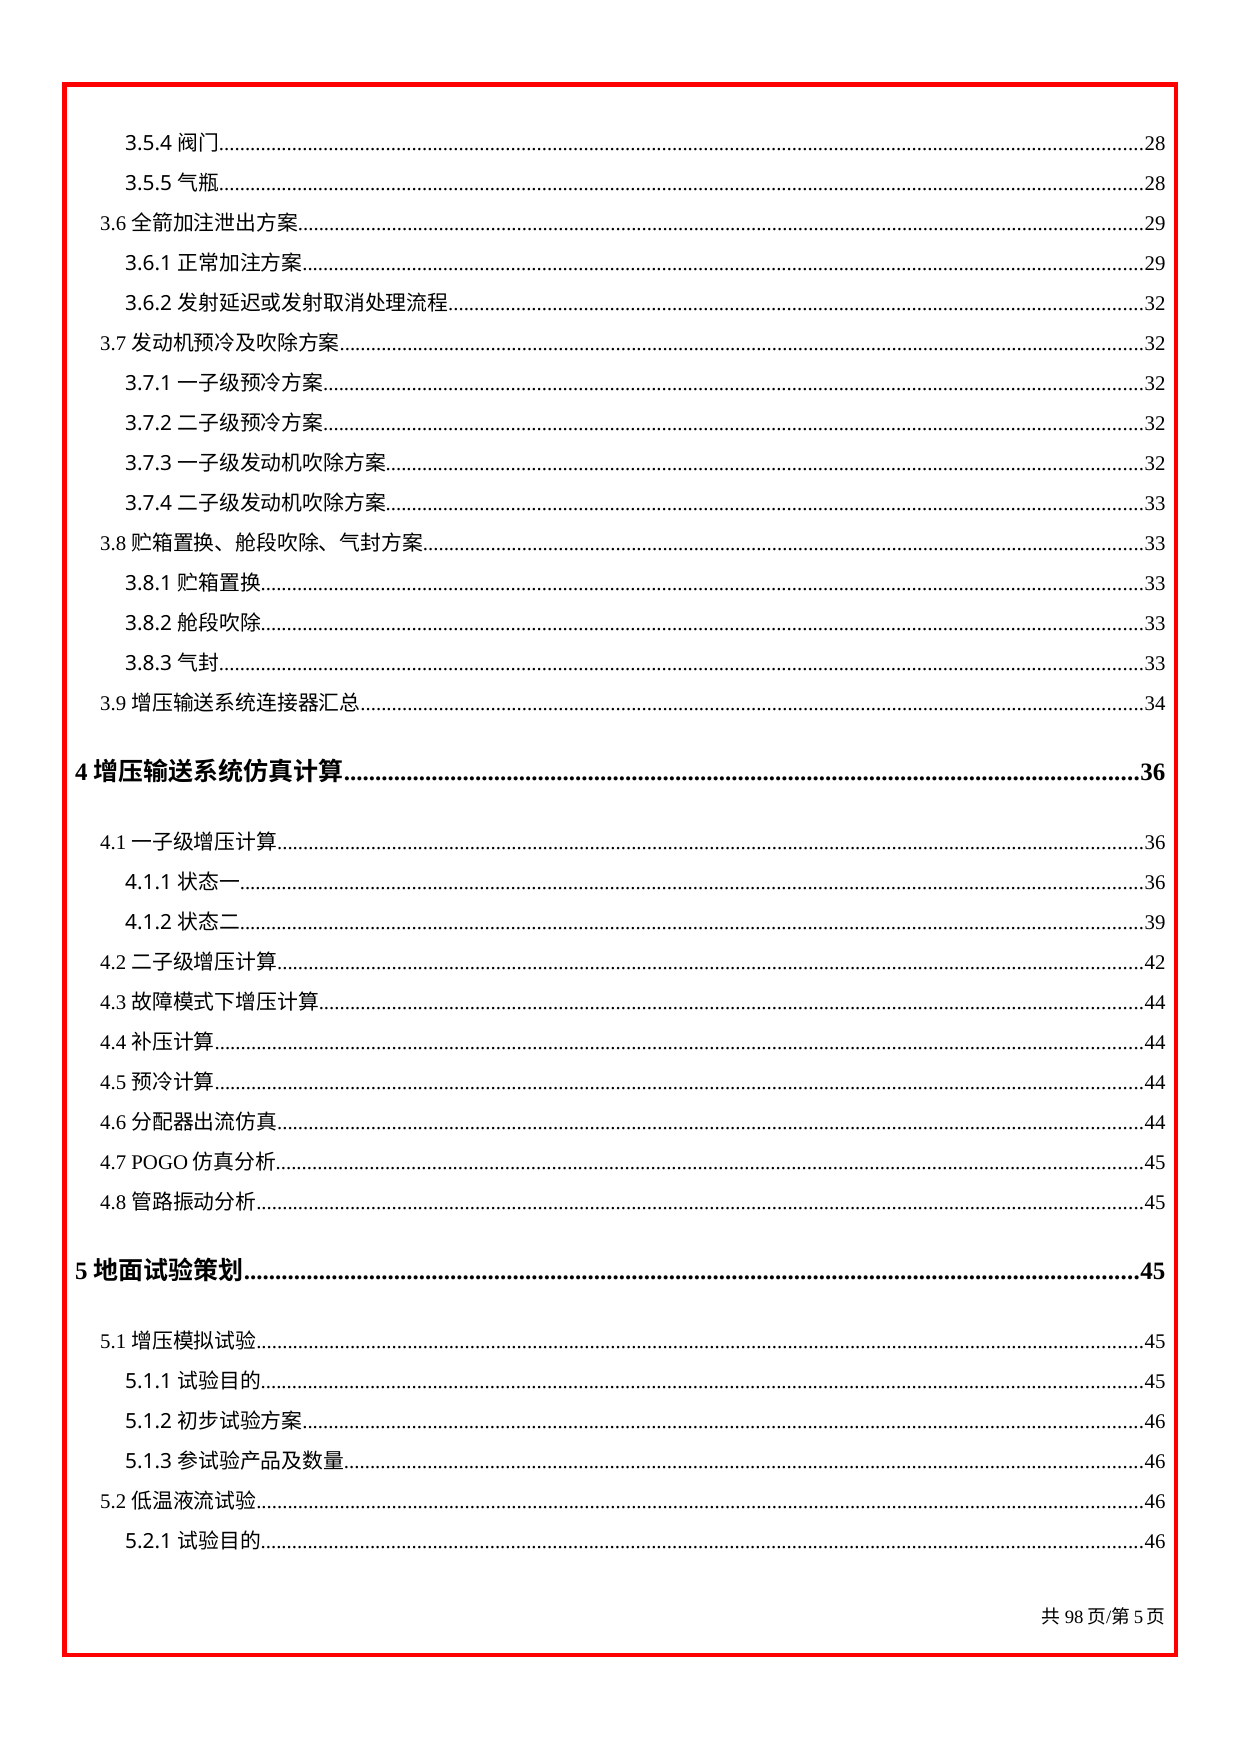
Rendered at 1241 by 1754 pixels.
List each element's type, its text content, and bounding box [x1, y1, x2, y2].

text 3.8.3 气封 33 [125, 645, 1165, 677]
text 4.6 分配器出流仿真 44 [100, 1104, 1165, 1136]
text 3.9 增压输送系统连接器汇总 34 [100, 685, 1165, 717]
text 3.8 贮箱置换、舱段吹除、气封方案 33 [100, 525, 1165, 557]
text 3.5.5 气瓶 28 [125, 165, 1165, 197]
text 3.7.1 一子级预冷方案 32 [125, 365, 1165, 397]
text 5.1.1 试验目的 45 [125, 1363, 1165, 1395]
text 3.5.4 阀门 28 [125, 125, 1165, 157]
text 3.6.1 正常加注方案 29 [125, 245, 1165, 277]
text 5 地面试验策划 45 [75, 1236, 1165, 1301]
text 5.1.3 参试验产品及数量 46 [125, 1443, 1165, 1475]
text 3.8.1 贮箱置换 33 [125, 565, 1165, 597]
text 4.2 二子级增压计算 42 [100, 944, 1165, 976]
text 4.8 管路振动分析 45 [100, 1184, 1165, 1216]
text 3.7 发动机预冷及吹除方案 32 [100, 325, 1165, 357]
text 4.1 一子级增压计算 36 [100, 824, 1165, 856]
text 4 增压输送系统仿真计算 36 [75, 737, 1165, 802]
text 5.2.1 试验目的 46 [125, 1523, 1165, 1555]
text 5.1.2 初步试验方案 46 [125, 1403, 1165, 1435]
text 5.2 低温液流试验 46 [100, 1483, 1165, 1515]
text 3.6 全箭加注泄出方案 29 [100, 205, 1165, 237]
text 4.5 预冷计算 44 [100, 1064, 1165, 1096]
text 4.1.1 状态一 36 [125, 864, 1165, 896]
text 4.1.2 状态二 39 [125, 904, 1165, 936]
text 5.1 增压模拟试验 45 [100, 1323, 1165, 1355]
text 3.6.2 发射延迟或发射取消处理流程 32 [125, 285, 1165, 317]
text 3.7.3 一子级发动机吹除方案 32 [125, 445, 1165, 477]
text 3.7.4 二子级发动机吹除方案 33 [125, 485, 1165, 517]
text 4.4 补压计算 44 [100, 1024, 1165, 1056]
text 3.7.2 二子级预冷方案 32 [125, 405, 1165, 437]
text 4.7 POGO仿真分析 45 [100, 1144, 1165, 1176]
text 4.3 故障模式下增压计算 44 [100, 984, 1165, 1016]
text 3.8.2 舱段吹除 33 [125, 605, 1165, 637]
